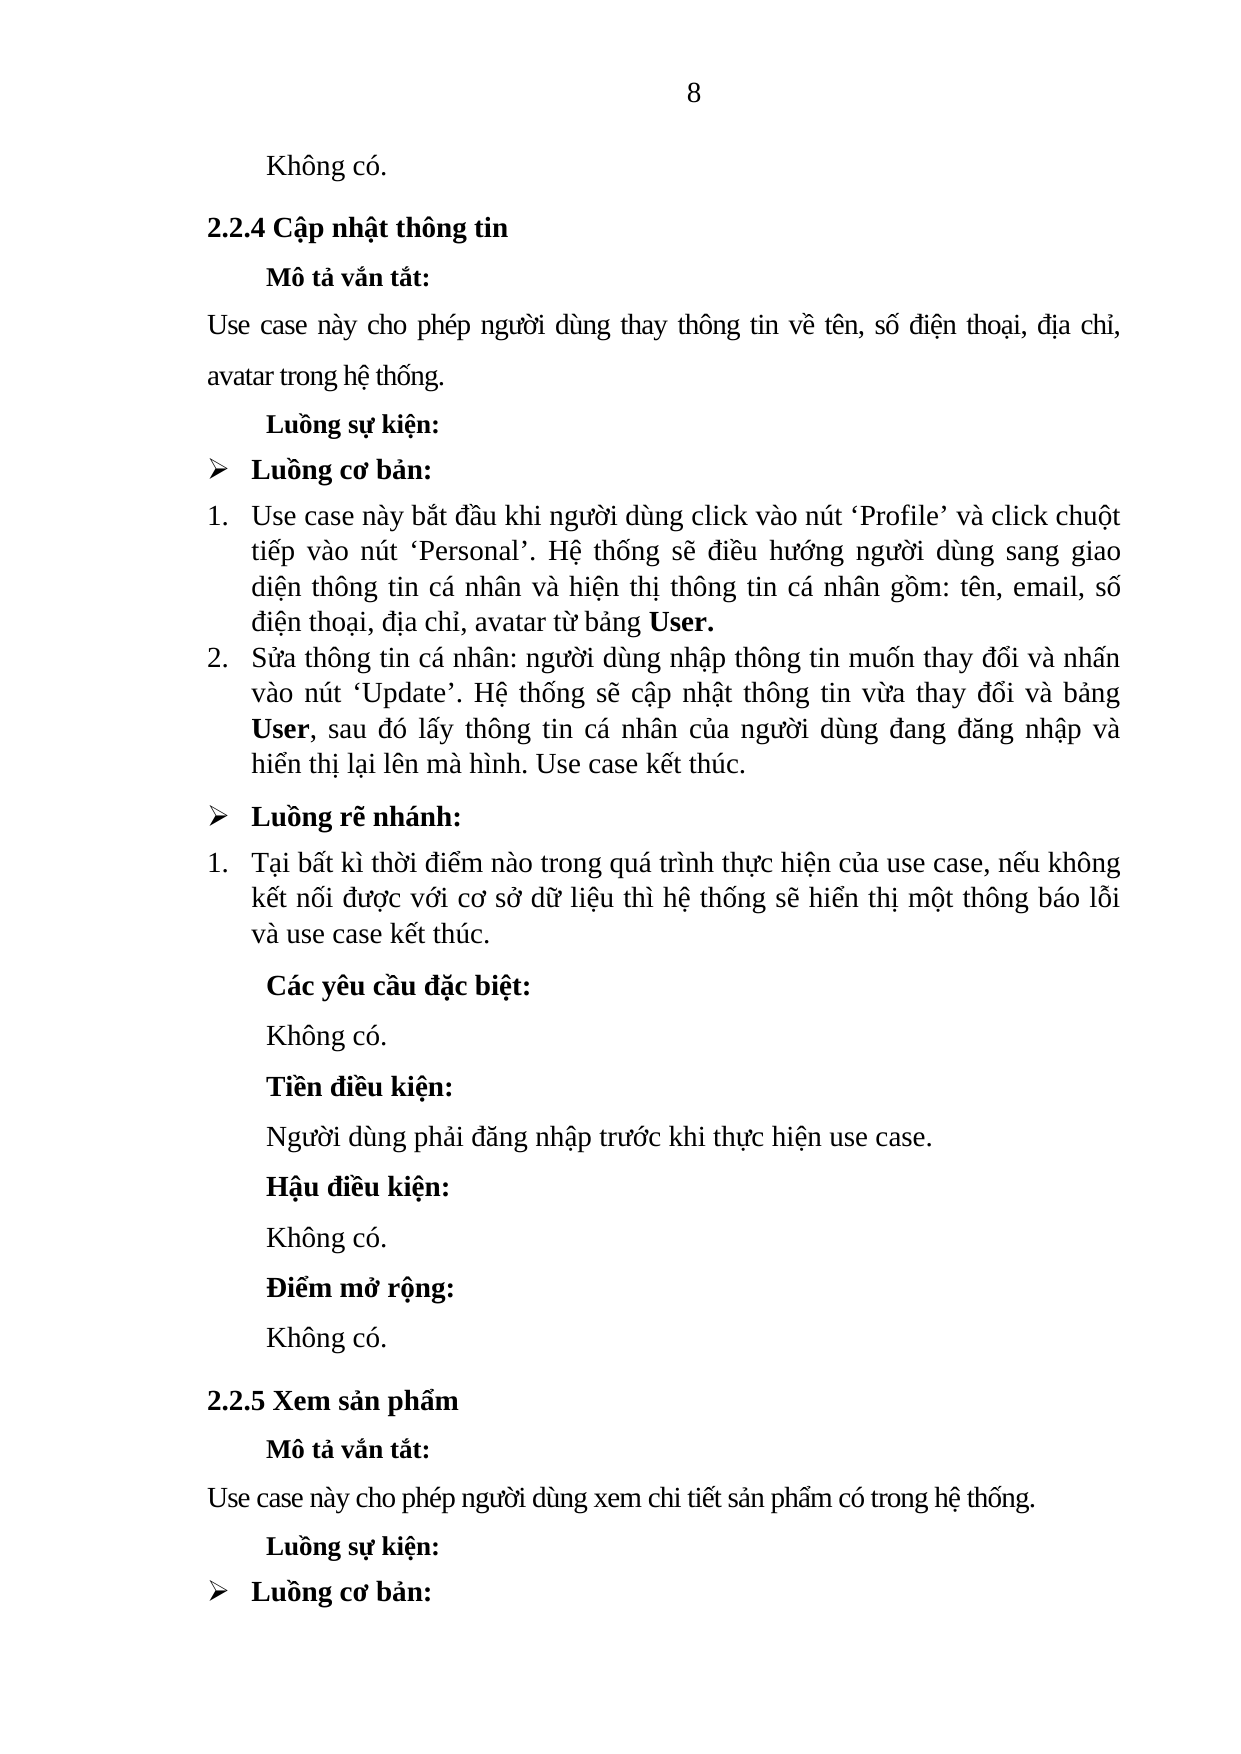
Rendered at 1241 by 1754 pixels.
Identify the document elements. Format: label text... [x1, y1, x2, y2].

subtitle Xem sản phẩm [207, 1383, 1122, 1417]
text Không có. [266, 1018, 1122, 1052]
list Use case này bắt đầu khi người dùng click vào nút ‘Profile’ và click chuột tiếp vào nút ‘Personal’. Hệ thống sẽ điều hướng người dùng sang giao diện thông tin cá nhân và hiện thị thông tin cá nhân gồm: tên, email, số điện thoại, địa chỉ, avatar từ bảng User. [207, 498, 1122, 638]
text Không có. [266, 1220, 1122, 1253]
text Điểm mở rộng: [207, 1270, 1122, 1303]
text Luồng sự kiện: [207, 1530, 1122, 1562]
subtitle Cập nhật thông tin [207, 211, 1122, 244]
text Các yêu cầu đặc biệt: [207, 968, 1122, 1002]
list Luồng cơ bản: [207, 452, 1122, 485]
text Use case này cho phép người dùng thay thông tin về tên, số điện thoại, địa chỉ, avatar trong hệ thống. [207, 307, 1122, 391]
list Luồng rẽ nhánh: [207, 799, 1122, 832]
text Use case này cho phép người dùng xem chi tiết sản phẩm có trong hệ thống. [207, 1480, 1122, 1514]
text Người dùng phải đăng nhập trước khi thực hiện use case. [266, 1119, 1122, 1153]
text Tiền điều kiện: [207, 1069, 1122, 1102]
text Hậu điều kiện: [207, 1169, 1122, 1203]
text Không có. [266, 148, 1122, 181]
list Sửa thông tin cá nhân: người dùng nhập thông tin muốn thay đổi và nhấn vào nút ‘Update’. Hệ thống sẽ cập nhật thông tin vừa thay đổi và bảng User, sau đó lấy thông tin cá nhân của người dùng đang đăng nhập và hiển thị lại lên mà hình. Use case kết thúc. [207, 640, 1122, 780]
list Tại bất kì thời điểm nào trong quá trình thực hiện của use case, nếu không kết nối được với cơ sở dữ liệu thì hệ thống sẽ hiển thị một thông báo lỗi và use case kết thúc. [207, 845, 1122, 949]
text Mô tả vắn tắt: [207, 261, 1122, 292]
text Không có. [266, 1320, 1122, 1354]
text Mô tả vắn tắt: [207, 1433, 1122, 1464]
text Luồng sự kiện: [207, 408, 1122, 439]
list Luồng cơ bản: [207, 1574, 1122, 1608]
